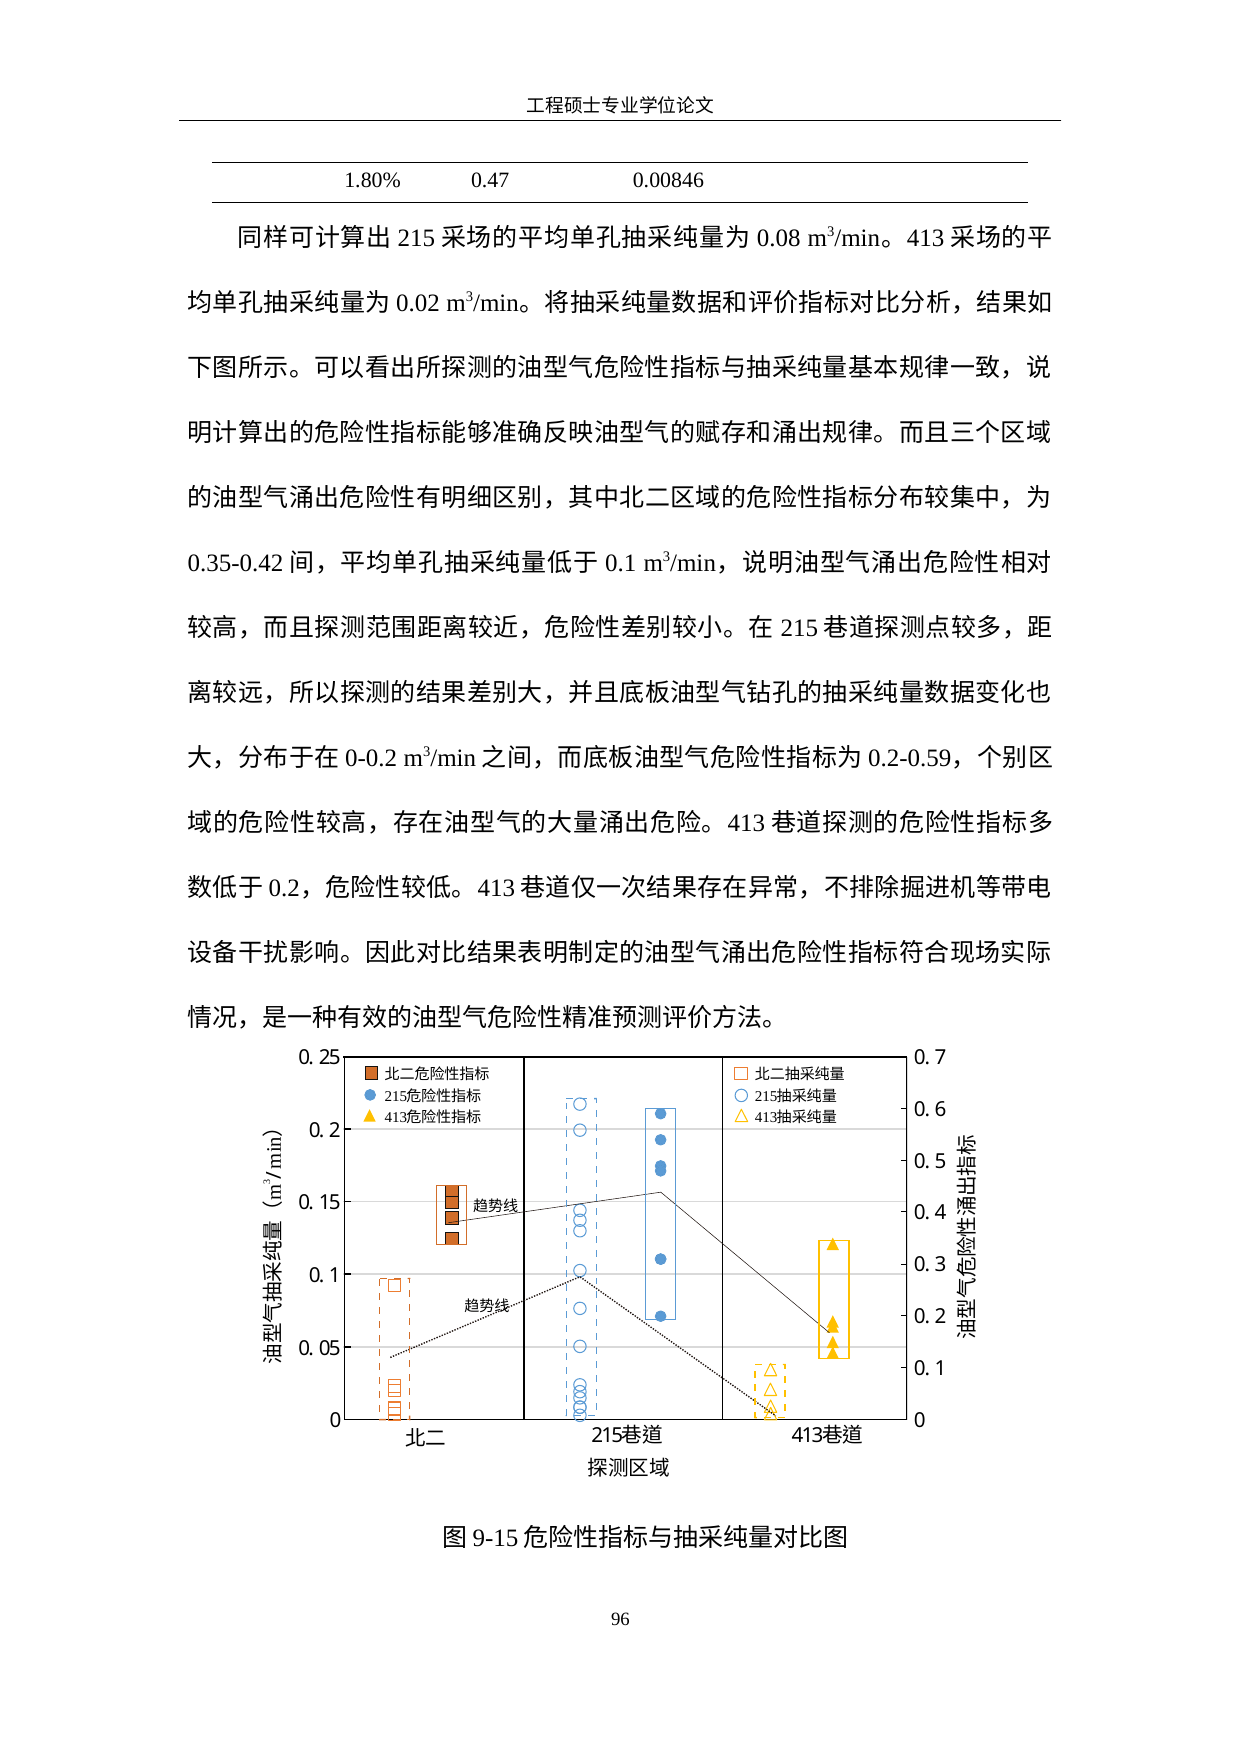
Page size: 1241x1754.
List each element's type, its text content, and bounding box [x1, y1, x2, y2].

text 同样可计算出215采场的平均单孔抽采纯量为0.08 m3/min。413采场的平均单孔抽采纯量为0.02 m3/min。将抽采纯量数据和评价指标对比分析，结果如下图所示。可以看出所探测的油型气危险性指标与抽采纯量基本规律一致，说明计算出的危险性指标能够准确反映油型气的赋存和涌出规律。而且三个区域的油型气涌出危险性有明细区别，其中北二区域的危险性指标分布较集中，为0.35-0.42间，平均单孔抽采纯量低于0.1 m3/min，说明油型气涌出危险性相对较高，而且探测范围距离较近，危险性差别较小。在215巷道探测点较多，距离较远，所以探测的结果差别大，并且底板油型气钻孔的抽采纯量数据变化也大，分布于在0-0.2 m3/min之间，而底板油型气危险性指标为0.2-0.59，个别区域的危险性较高，存在油型气的大量涌出危险。413巷道探测的危险性指标多数低于0.2，危险性较低。413巷道仅一次结果存在异常，不排除掘进机等带电设备干扰影响。因此对比结果表明制定的油型气涌出危险性指标符合现场实际情况，是一种有效的油型气危险性精准预测评价方法。 [187, 203, 1053, 1048]
table_cell 0.47 [417, 163, 563, 202]
table_cell 1.80% [328, 163, 417, 202]
table_cell 0.00846 [563, 163, 774, 202]
text 图9-15危险性指标与抽采纯量对比图 [187, 1503, 1053, 1568]
